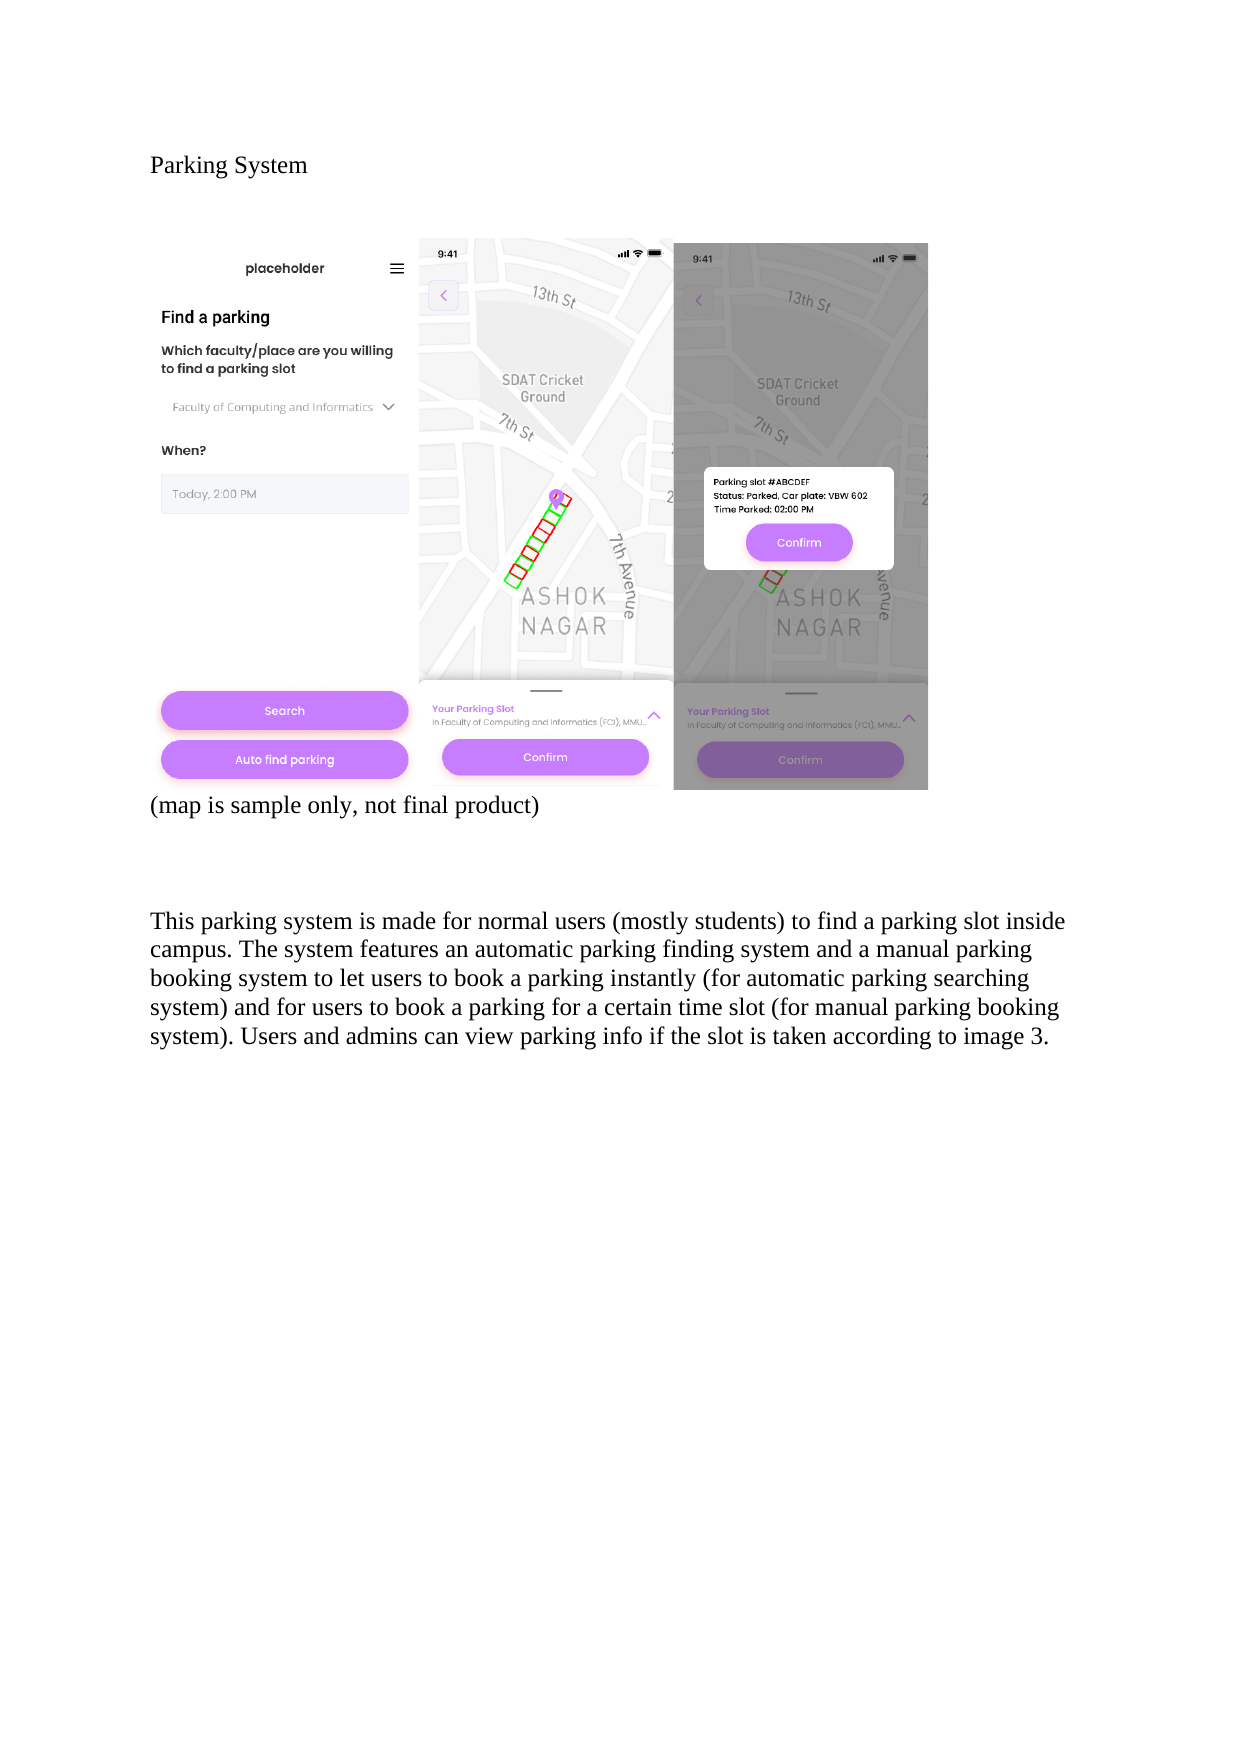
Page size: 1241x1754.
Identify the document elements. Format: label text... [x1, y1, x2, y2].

text This parking system is made for normal users (mostly students) to find a parking slot inside campus. The system features an automatic parking finding system and a manual parking booking system to let users to book a parking instantly (for automatic parking searching system) and for users to book a parking for a certain time slot (for manual parking booking system). Users and admins can view parking info if the slot is taken according to image 3. [150, 906, 1090, 1049]
picture [150, 207, 929, 790]
text Parking System [150, 150, 1090, 179]
